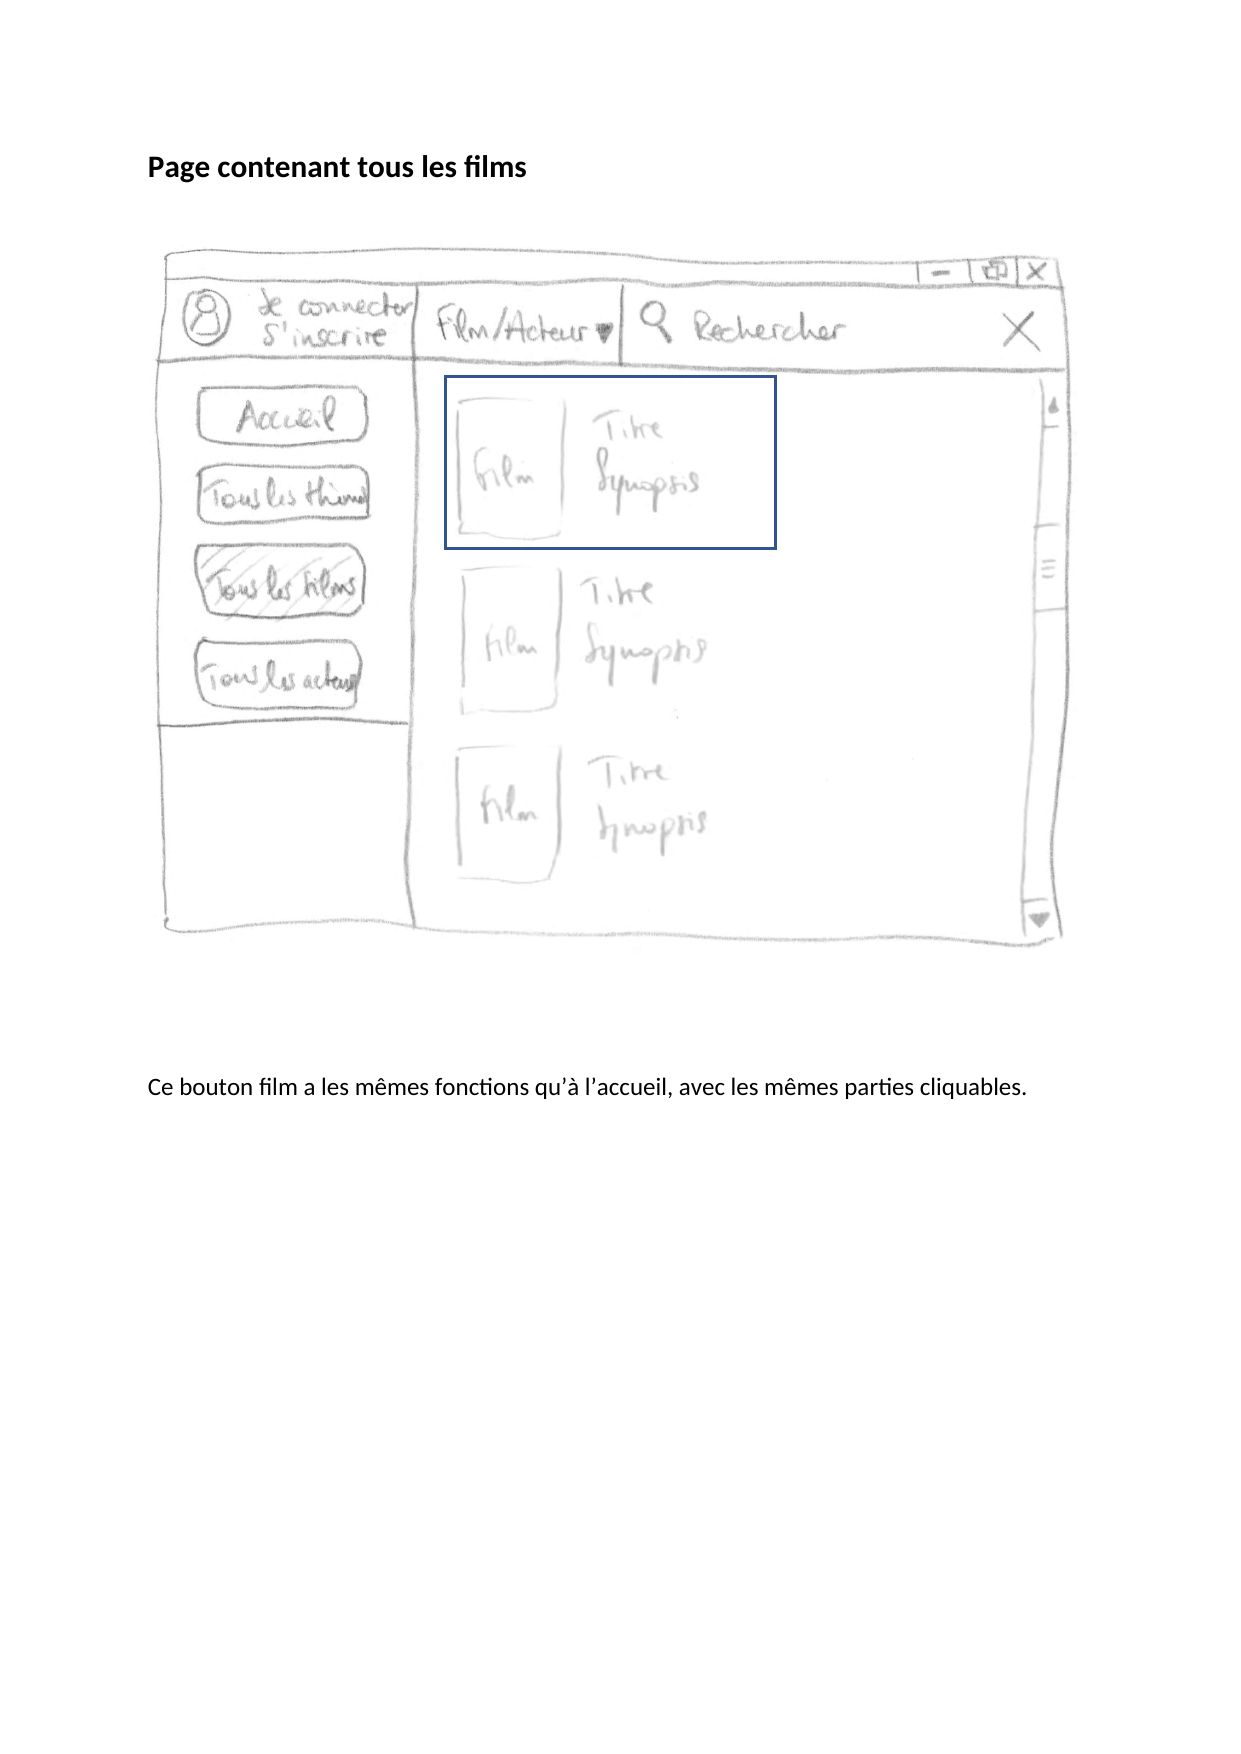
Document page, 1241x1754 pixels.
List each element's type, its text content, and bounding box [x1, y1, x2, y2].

text Page contenant tous les thèmes [148, 766, 1093, 804]
text Page contenant tous les films [148, 148, 1093, 186]
text Ce bouton film a les mêmes fonctions qu’à l’accueil, avec les mêmes parties cliquables. [148, 247, 1093, 277]
